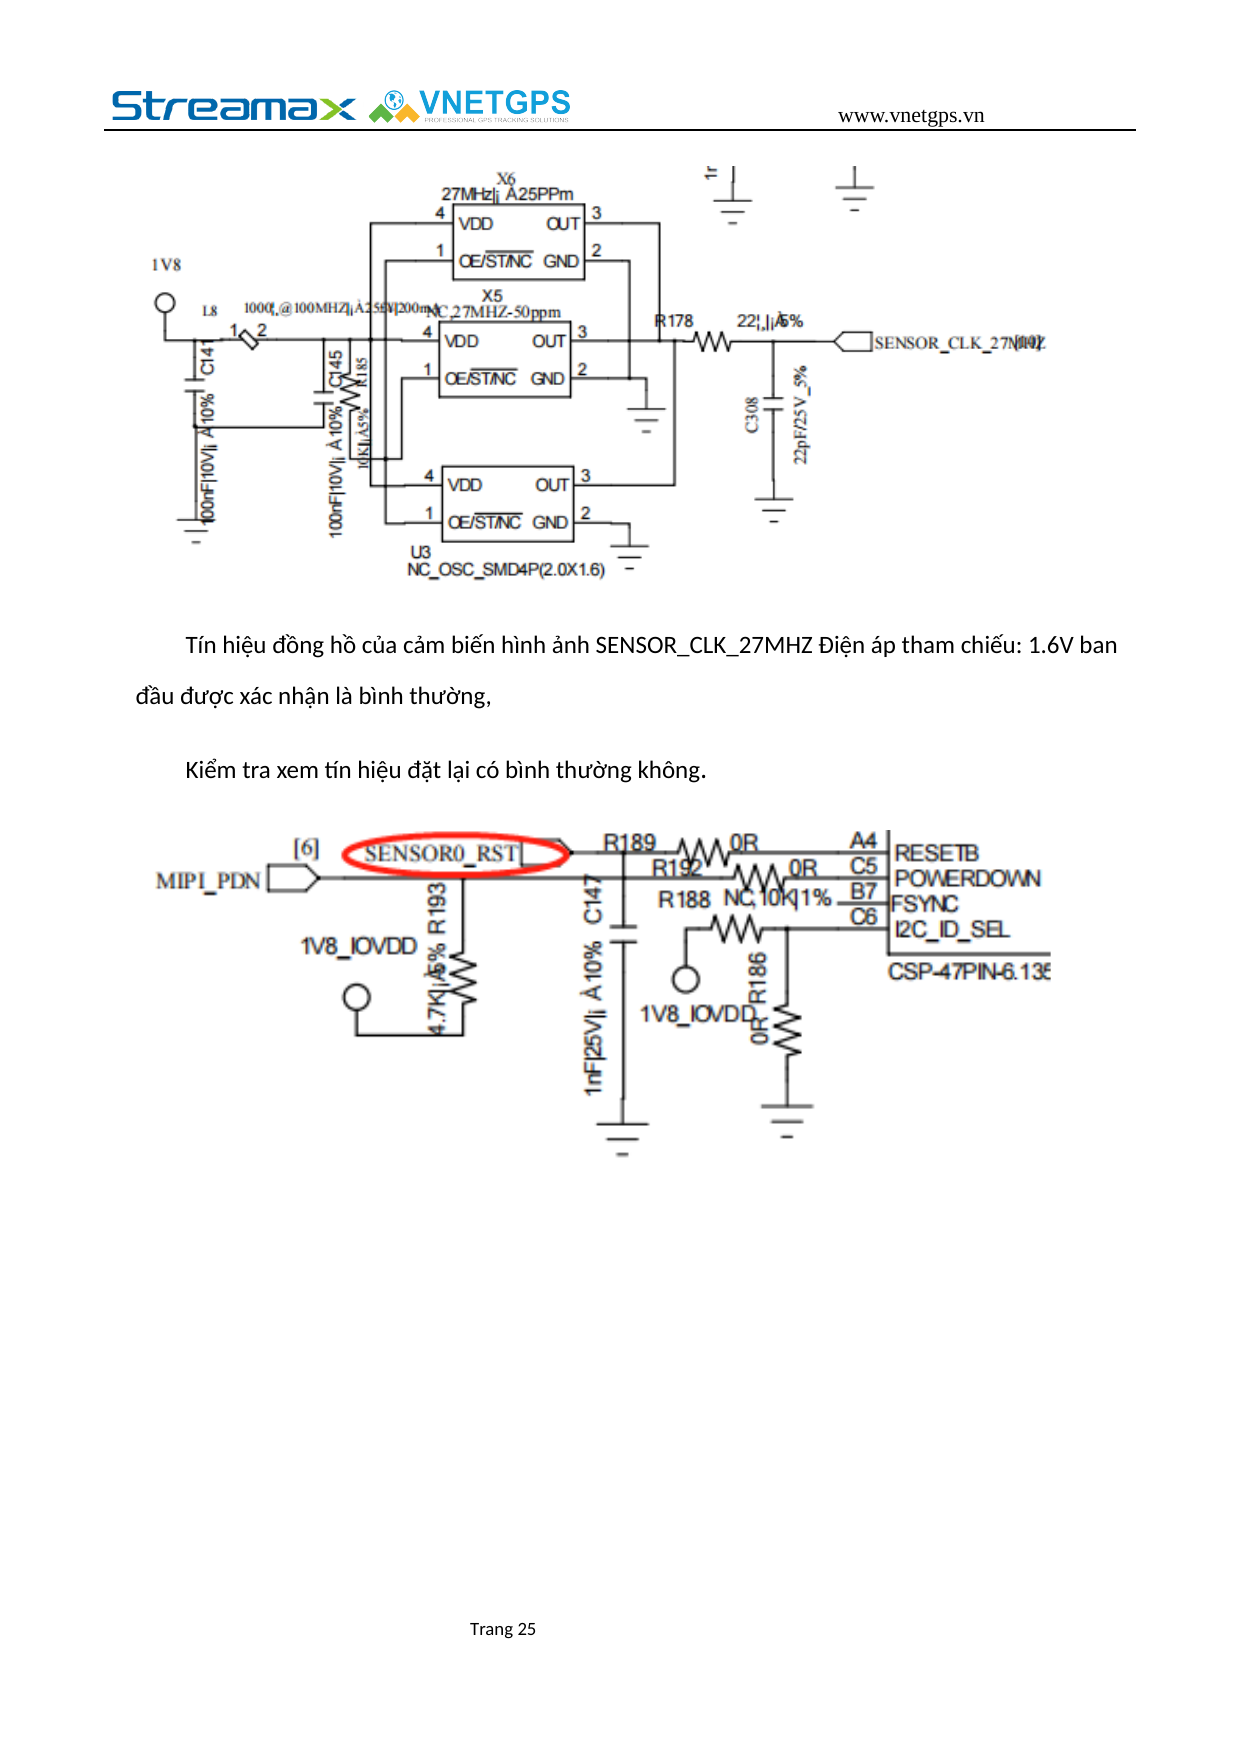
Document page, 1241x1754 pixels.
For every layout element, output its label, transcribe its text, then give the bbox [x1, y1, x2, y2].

picture [368, 90, 570, 123]
picture [112, 830, 1051, 1164]
text Kiểm tra xem tín hiệu đặt lại có bình thường không. [135, 735, 1128, 803]
picture [112, 166, 1061, 593]
text Tín hiệu đồng hồ của cảm biến hình ảnh SENSOR_CLK_27MHZ Điện áp tham chiếu: 1.6V ban đầu được xác nhận là bình thường, [135, 628, 1128, 713]
picture [112, 91, 364, 120]
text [112, 166, 1128, 608]
